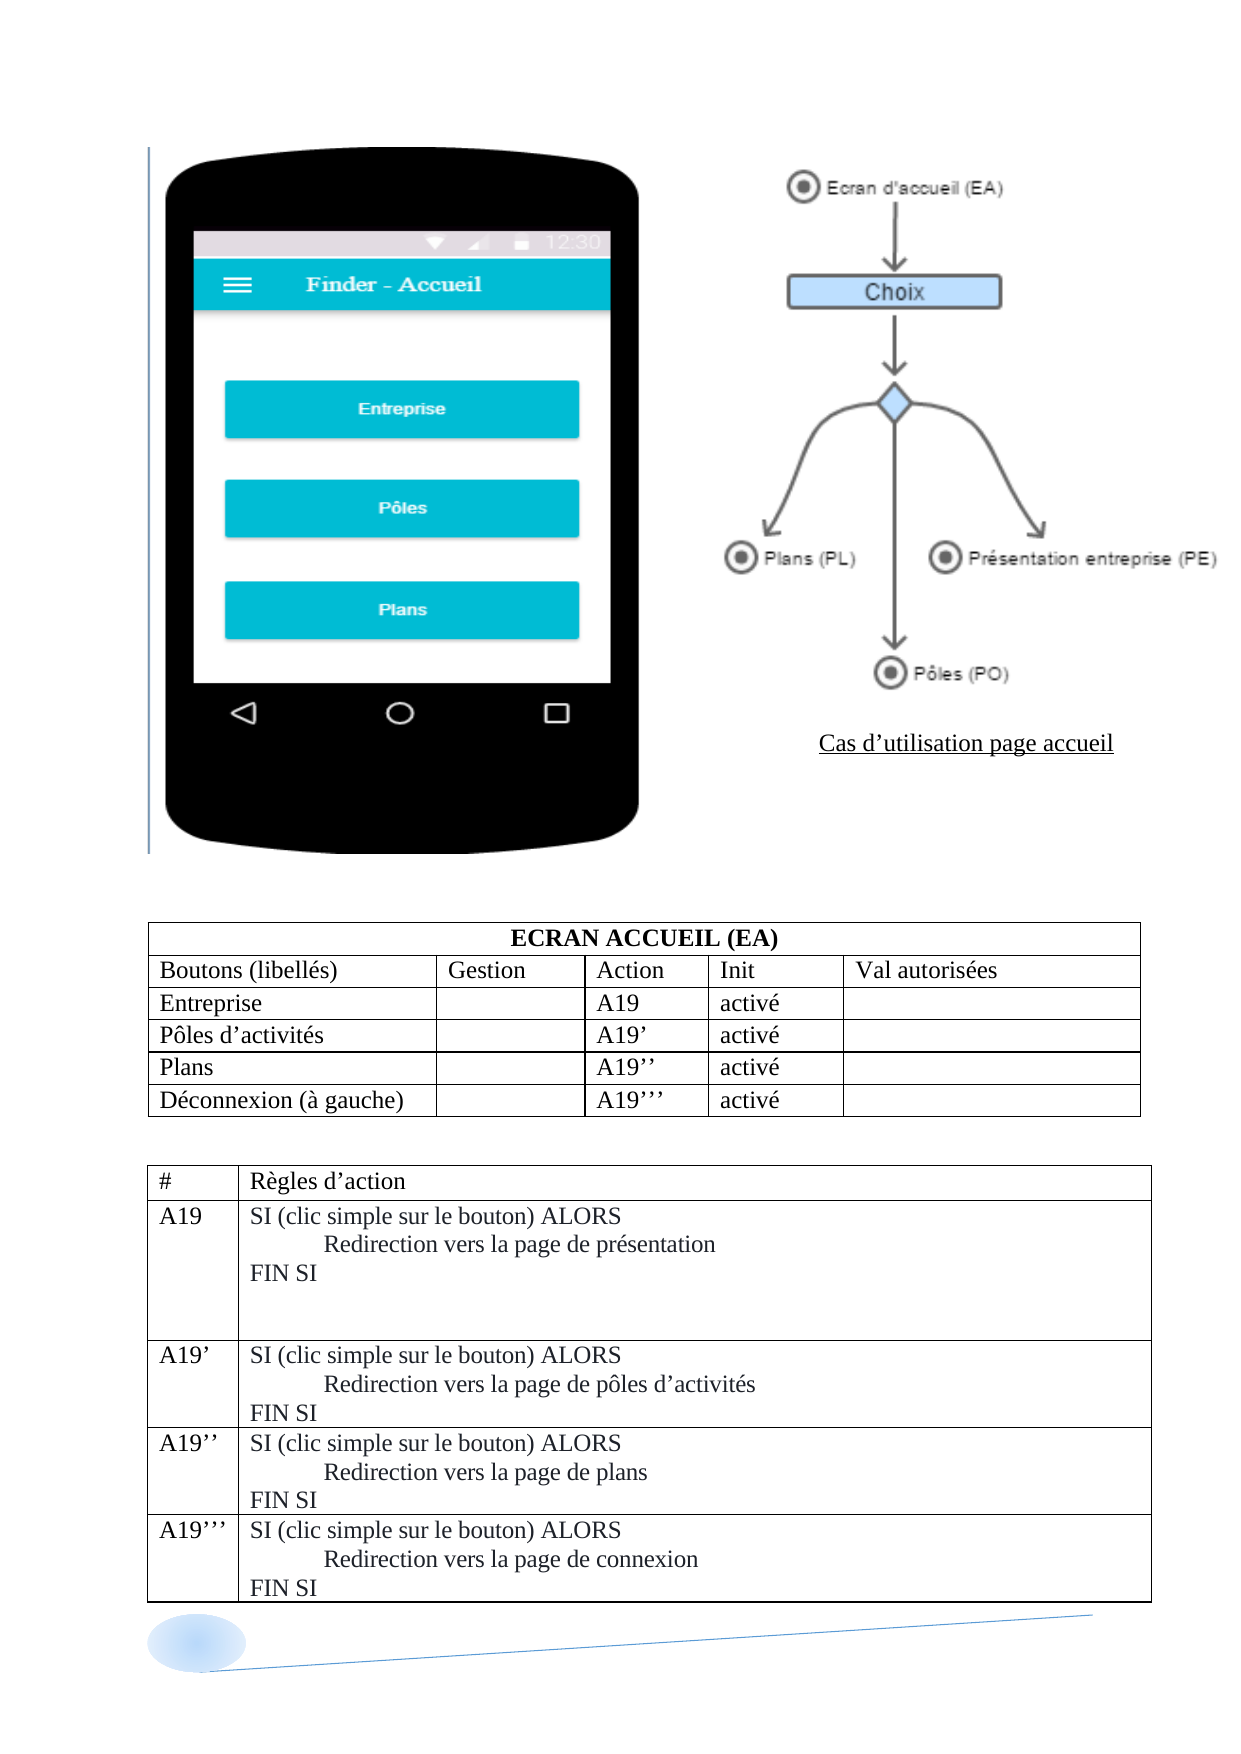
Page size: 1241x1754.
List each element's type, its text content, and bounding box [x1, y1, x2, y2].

table_cell Action [586, 956, 708, 987]
table_cell Gestion [437, 956, 584, 987]
table_cell A19’’’ [148, 1515, 238, 1601]
table_cell activé [709, 1053, 843, 1084]
table_cell activé [709, 988, 843, 1019]
table_cell A19’ [148, 1341, 238, 1427]
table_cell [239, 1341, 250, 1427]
table_cell [844, 1085, 1140, 1116]
table_cell Plans [149, 1053, 436, 1084]
table_cell [844, 1020, 1140, 1051]
table_cell A19 [148, 1201, 238, 1339]
table_cell Val autorisées [844, 956, 1140, 987]
table_header ECRAN ACCUEIL (EA) [149, 923, 1140, 954]
table_cell [437, 1085, 584, 1116]
table_cell A19’’ [586, 1053, 708, 1084]
table_cell Entreprise [149, 988, 436, 1019]
table_cell [437, 1053, 584, 1084]
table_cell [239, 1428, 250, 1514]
table_cell Déconnexion (à gauche) [149, 1085, 436, 1116]
table_cell SI (clic simple sur le bouton) ALORS Redirection vers la page de plans FIN SI [317, 1428, 1151, 1514]
table_cell [844, 1053, 1140, 1084]
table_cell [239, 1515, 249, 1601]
table_cell A19’ [586, 1020, 708, 1051]
picture [721, 156, 1226, 709]
table_cell A19’’ [148, 1428, 238, 1514]
table_cell Init [709, 956, 843, 987]
table_cell activé [709, 1020, 843, 1051]
picture [147, 147, 661, 854]
table_cell Boutons (libellés) [149, 956, 436, 987]
table_cell [437, 988, 584, 1019]
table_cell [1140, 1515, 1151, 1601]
table_header # [148, 1166, 238, 1200]
table_cell Pôles d’activités [149, 1020, 436, 1051]
table_cell SI (clic simple sur le bouton) ALORS Redirection vers la page de pôles d’activités FIN SI [317, 1341, 1151, 1427]
table_cell [844, 988, 1140, 1019]
table_cell SI (clic simple sur le bouton) ALORS Redirection vers la page de présentation FIN SI [239, 1201, 1151, 1339]
table_cell A19’’’ [586, 1085, 708, 1116]
table_cell A19 [586, 988, 708, 1019]
table_header Règles d’action [239, 1166, 1151, 1200]
table_cell [437, 1020, 584, 1051]
table_cell activé [709, 1085, 843, 1116]
